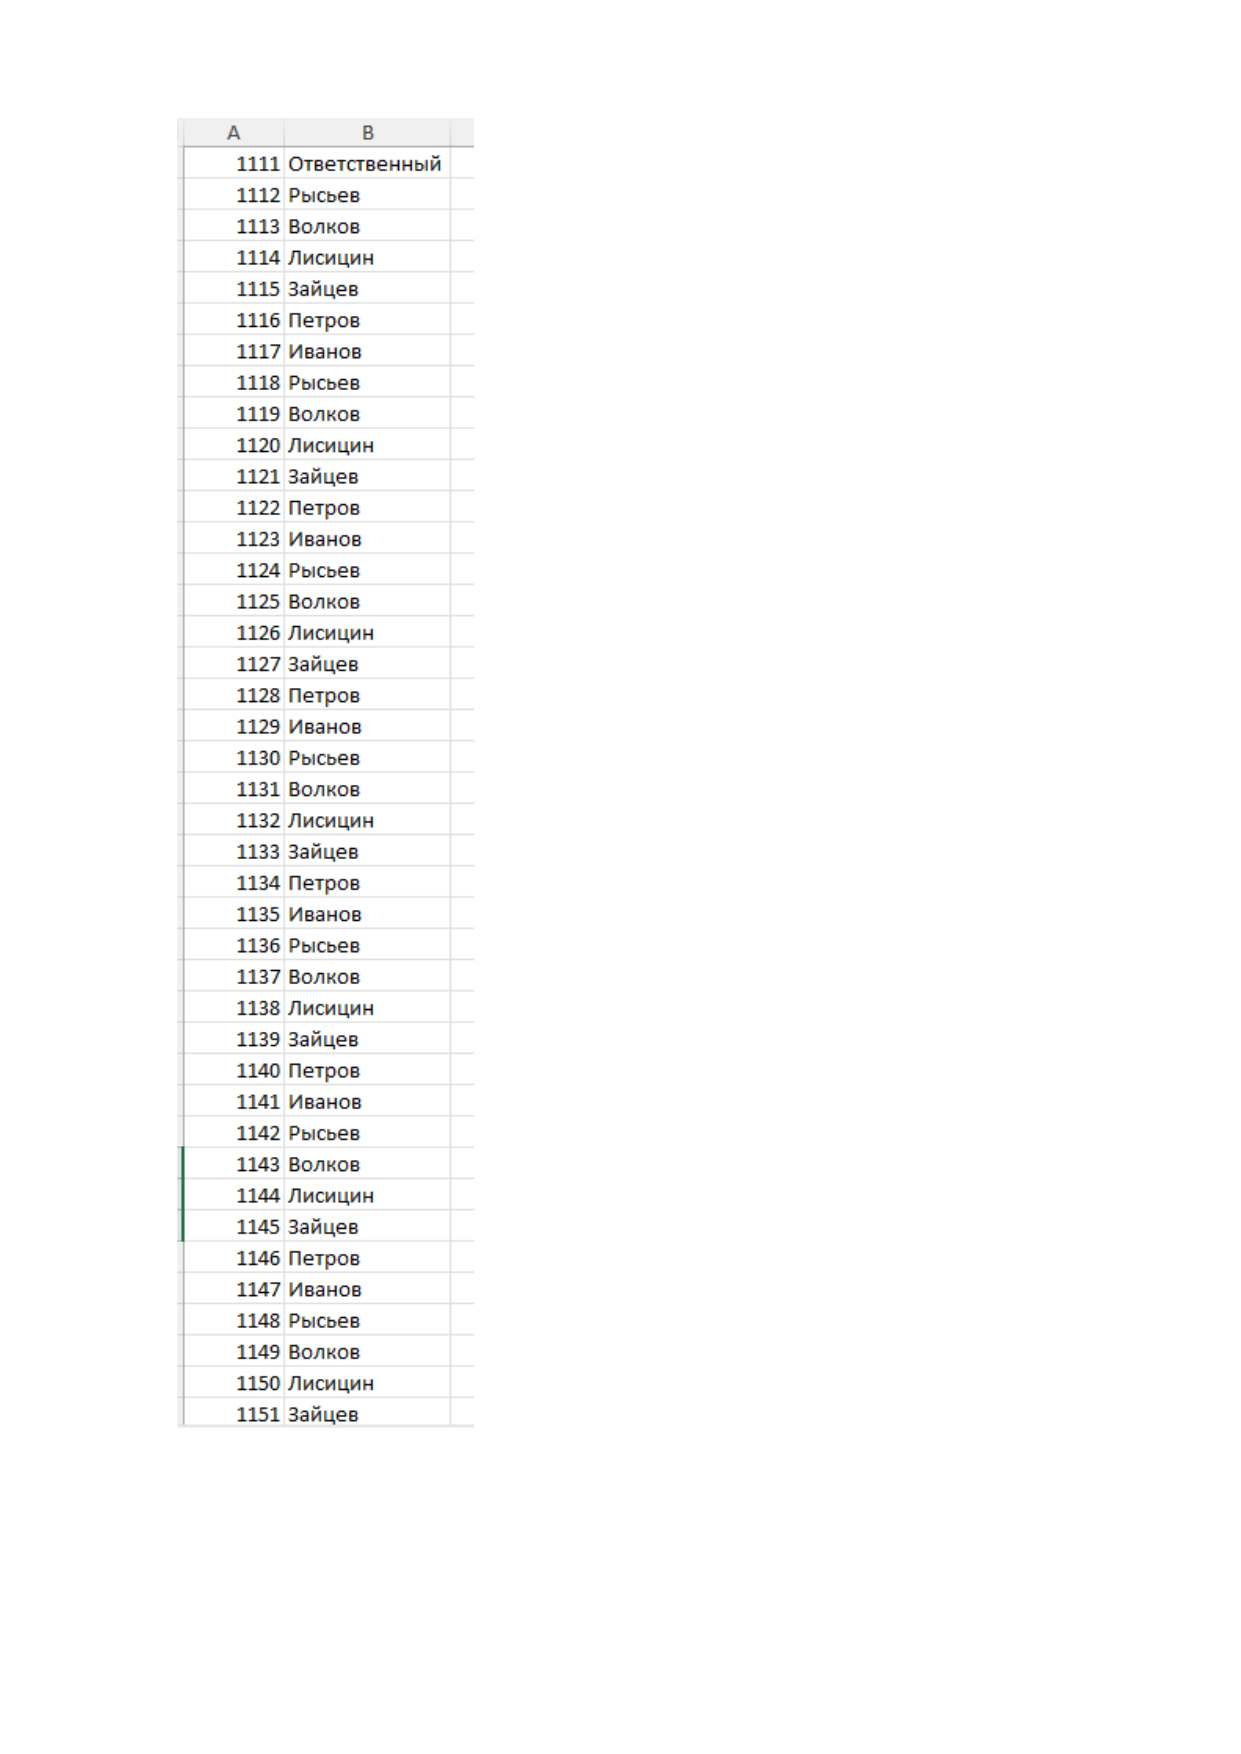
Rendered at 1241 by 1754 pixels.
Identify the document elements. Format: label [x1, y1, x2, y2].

picture [177, 118, 475, 1428]
